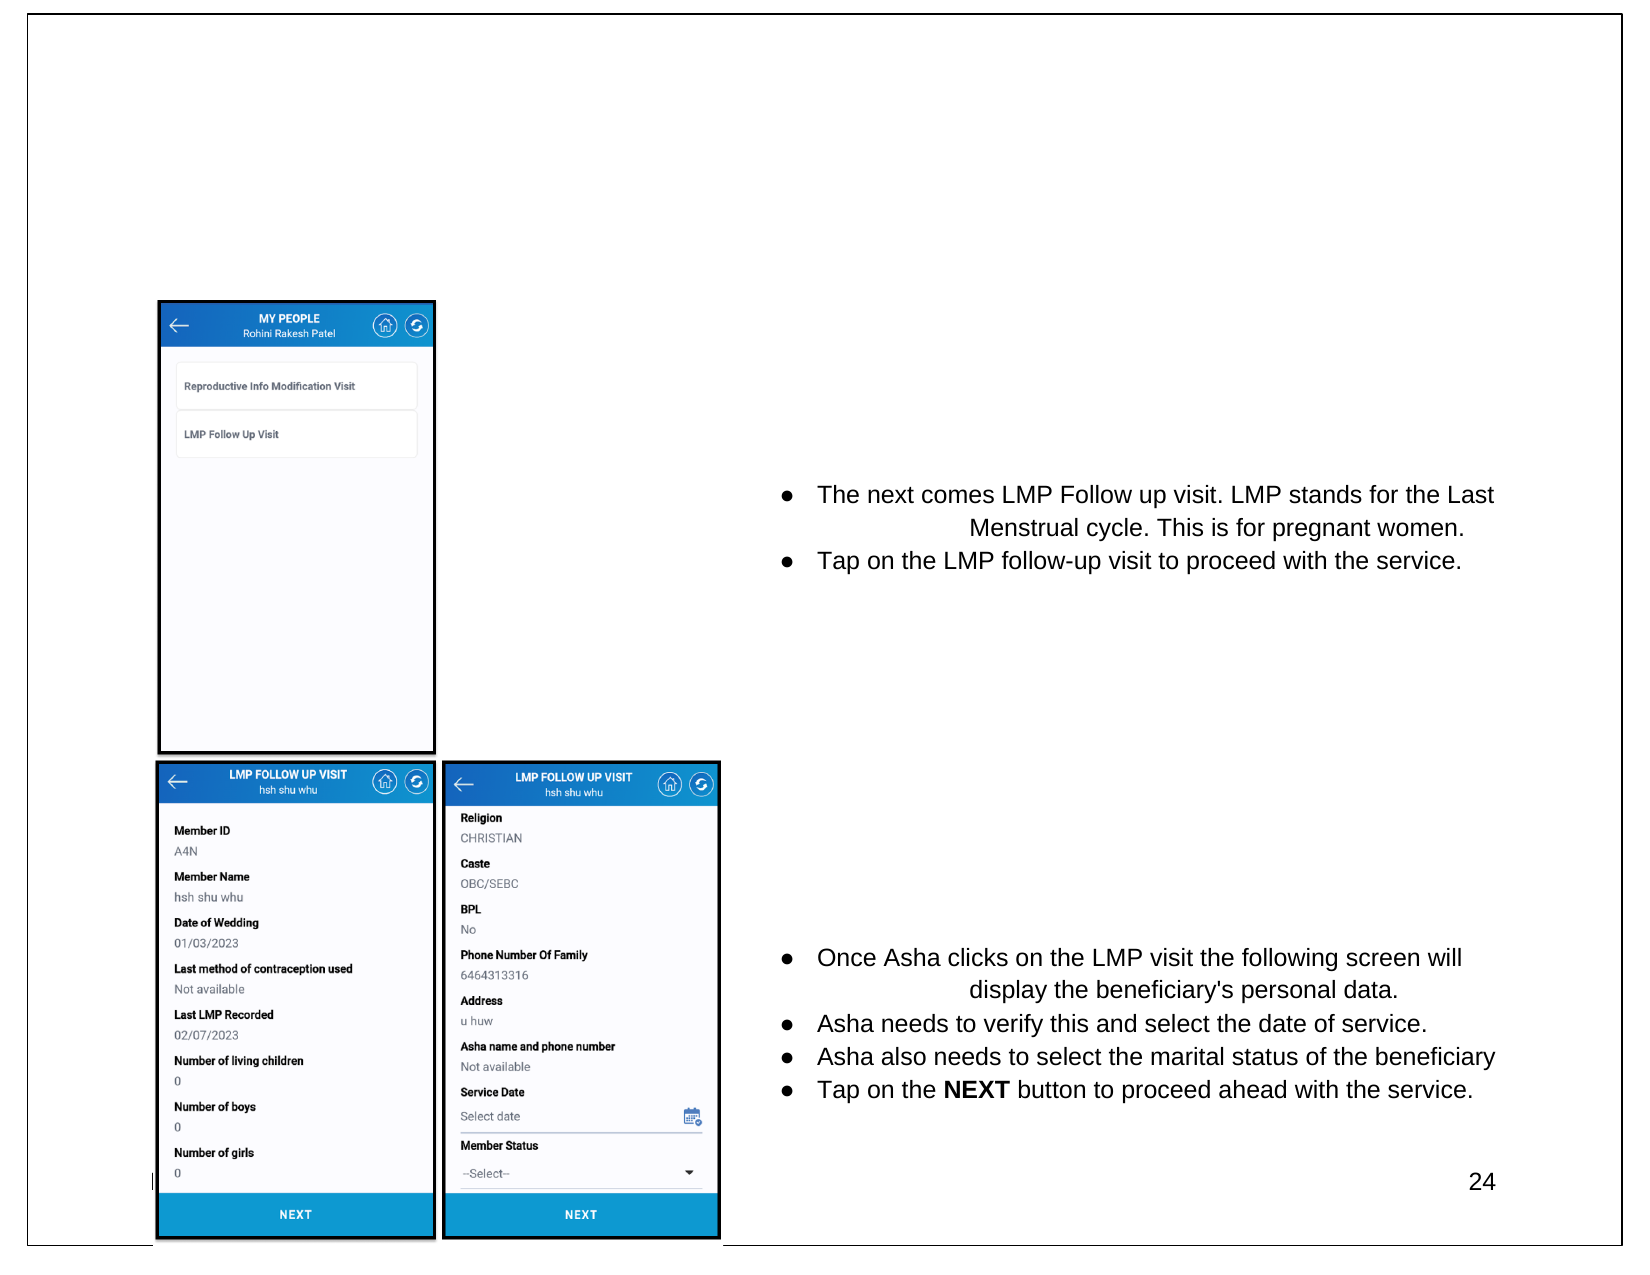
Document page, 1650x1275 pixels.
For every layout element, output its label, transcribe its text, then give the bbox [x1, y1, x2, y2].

picture [153, 300, 724, 1275]
list Once Asha clicks on the LMP visit the following screen will display the beneficiary's personal data. [724, 942, 1500, 1004]
list Asha needs to verify this and select the date of service. [724, 1008, 1500, 1037]
list Asha also needs to select the marital status of the beneficiary [724, 1042, 1500, 1070]
list Tap on the NEXT button to proceed ahead with the service. [724, 1074, 1500, 1103]
list The next comes LMP Follow up visit. LMP stands for the Last Menstrual cycle. This is for pregnant women. [724, 480, 1500, 542]
list Tap on the LMP follow-up visit to proceed with the service. [724, 546, 1500, 575]
